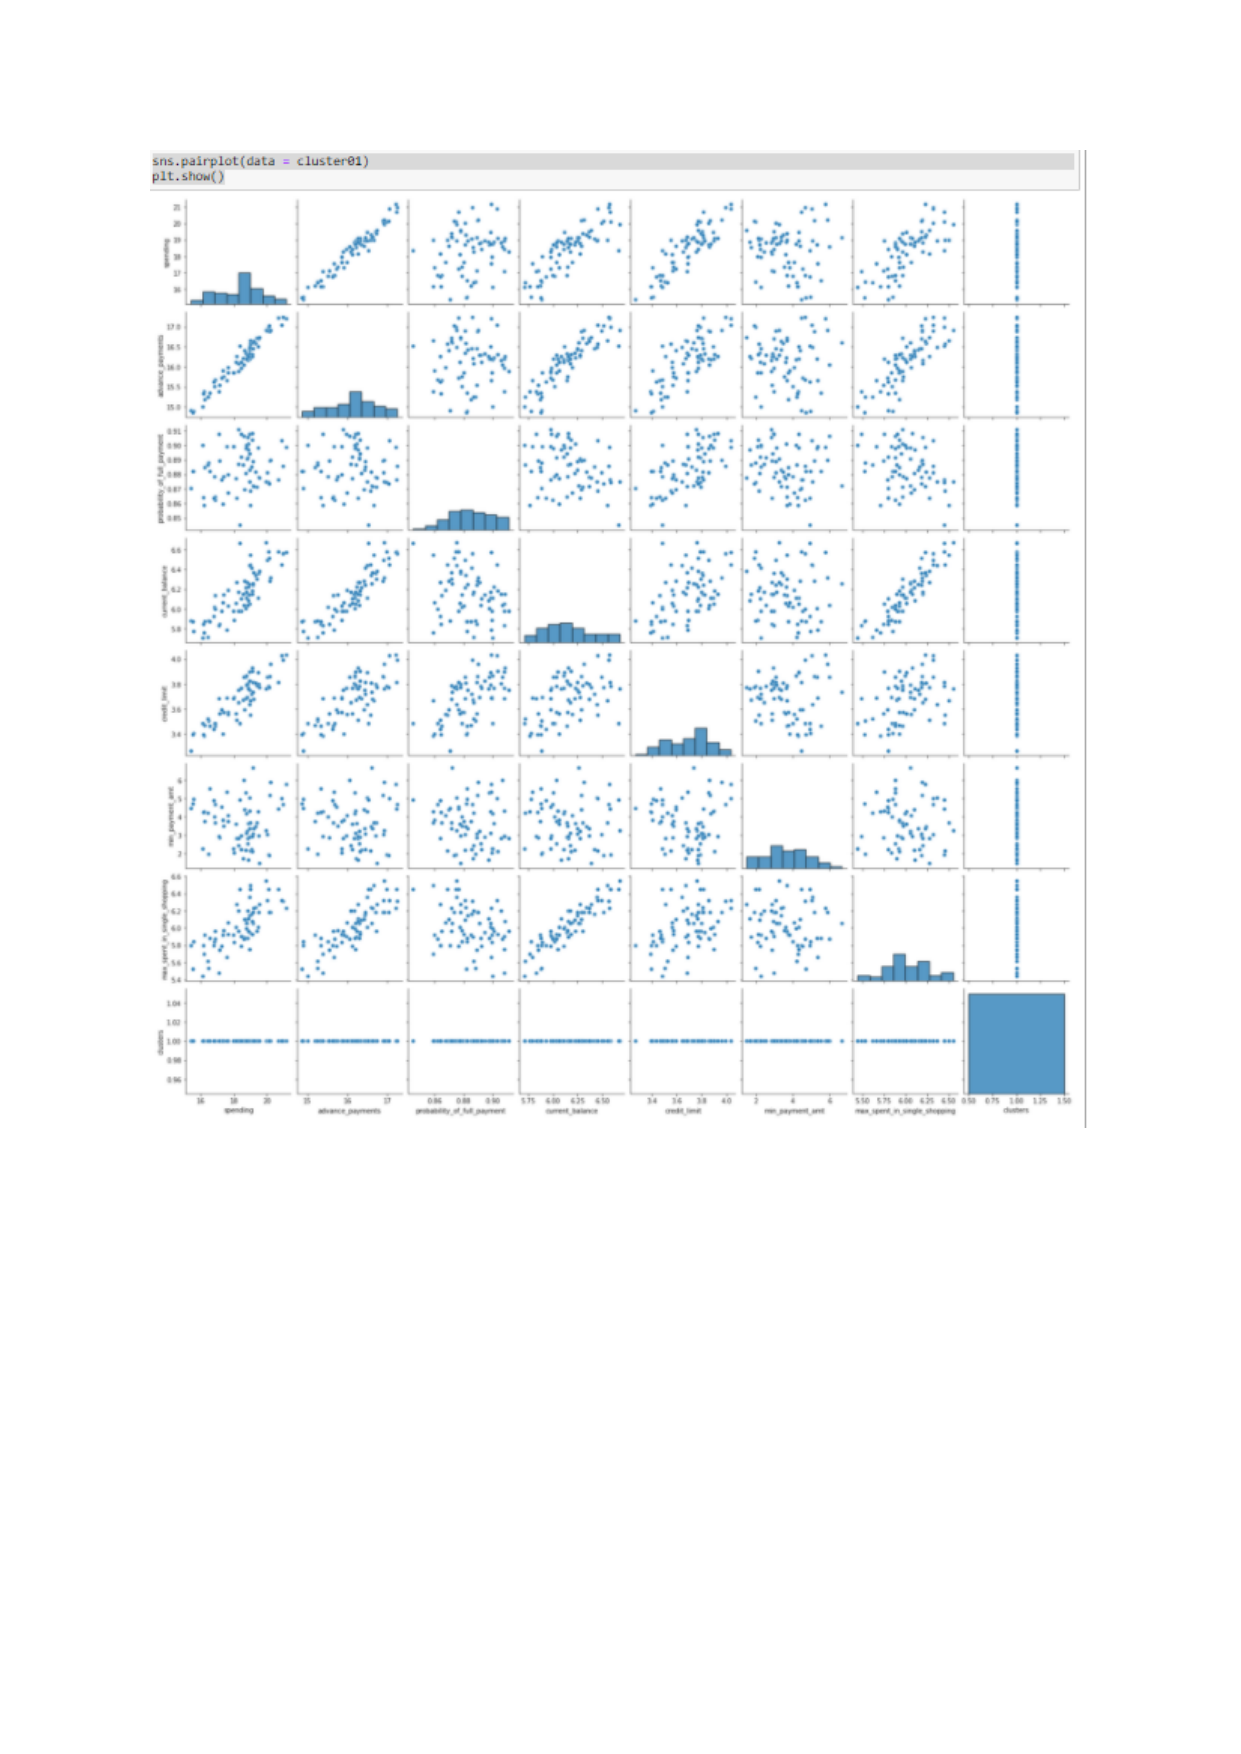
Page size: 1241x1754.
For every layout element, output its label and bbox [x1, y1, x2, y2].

picture [150, 150, 1091, 1128]
